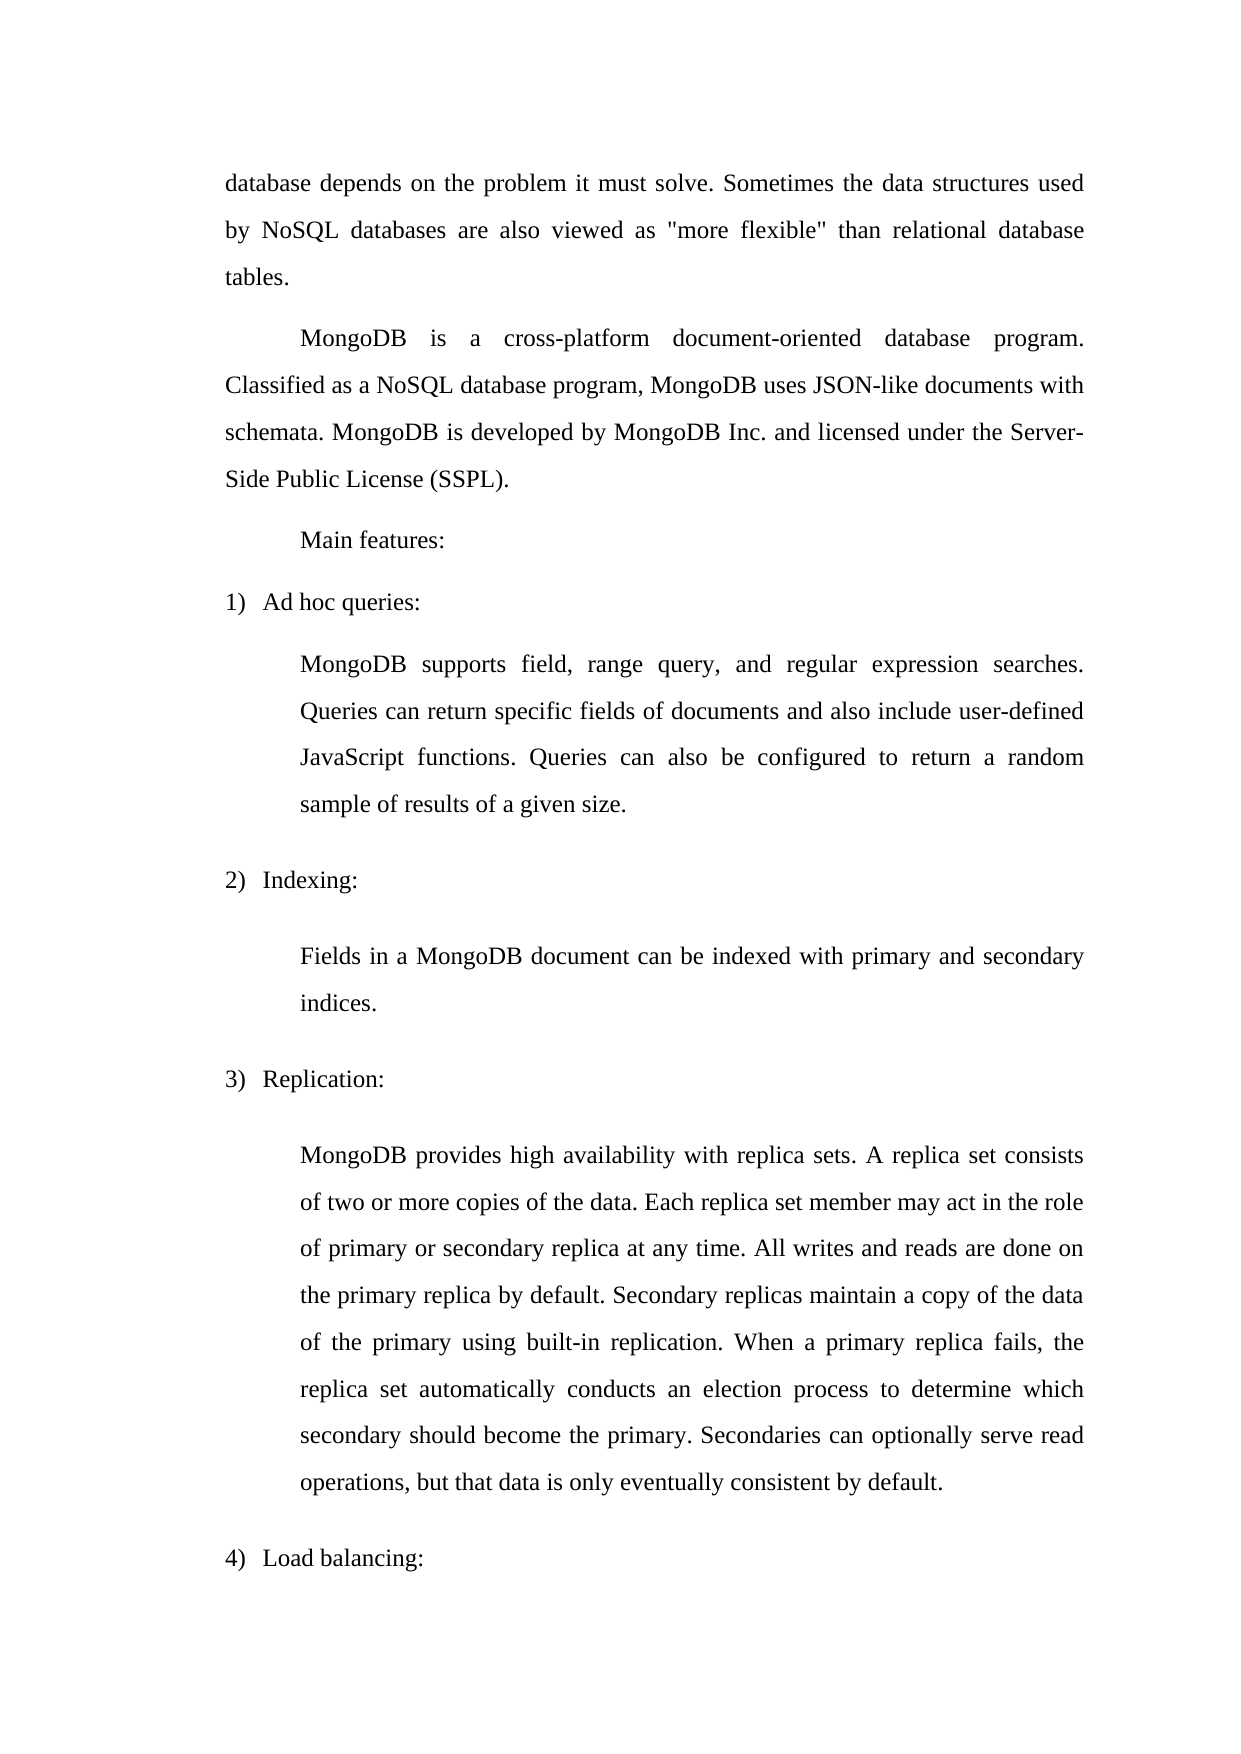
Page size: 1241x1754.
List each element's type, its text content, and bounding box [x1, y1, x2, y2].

text MongoDB supports field, range query, and regular expression searches. Queries can return specific fields of documents and also include user-defined JavaScript functions. Queries can also be configured to return a random sample of results of a given size. [300, 631, 1085, 818]
list Ad hoc queries: [225, 569, 1085, 616]
text Fields in a MongoDB document can be indexed with primary and secondary indices. [300, 923, 1085, 1017]
text MongoDB is a cross-platform document-oriented database program. Classified as a NoSQL database program, MongoDB uses JSON-like documents with schemata. MongoDB is developed by MongoDB Inc. and licensed under the Server-Side Public License (SSPL). [225, 305, 1085, 492]
text Main features: [225, 507, 1085, 554]
list Indexing: [225, 847, 1085, 894]
text MongoDB provides high availability with replica sets. A replica set consists of two or more copies of the data. Each replica set member may act in the role of primary or secondary replica at any time. All writes and reads are done on the primary replica by default. Secondary replicas maintain a copy of the data of the primary using built-in replication. When a primary replica fails, the replica set automatically conducts an election process to determine which secondary should become the primary. Secondaries can optionally serve read operations, but that data is only eventually consistent by default. [300, 1122, 1085, 1496]
list Load balancing: [225, 1525, 1085, 1572]
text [225, 150, 1085, 290]
list Replication: [225, 1046, 1085, 1093]
